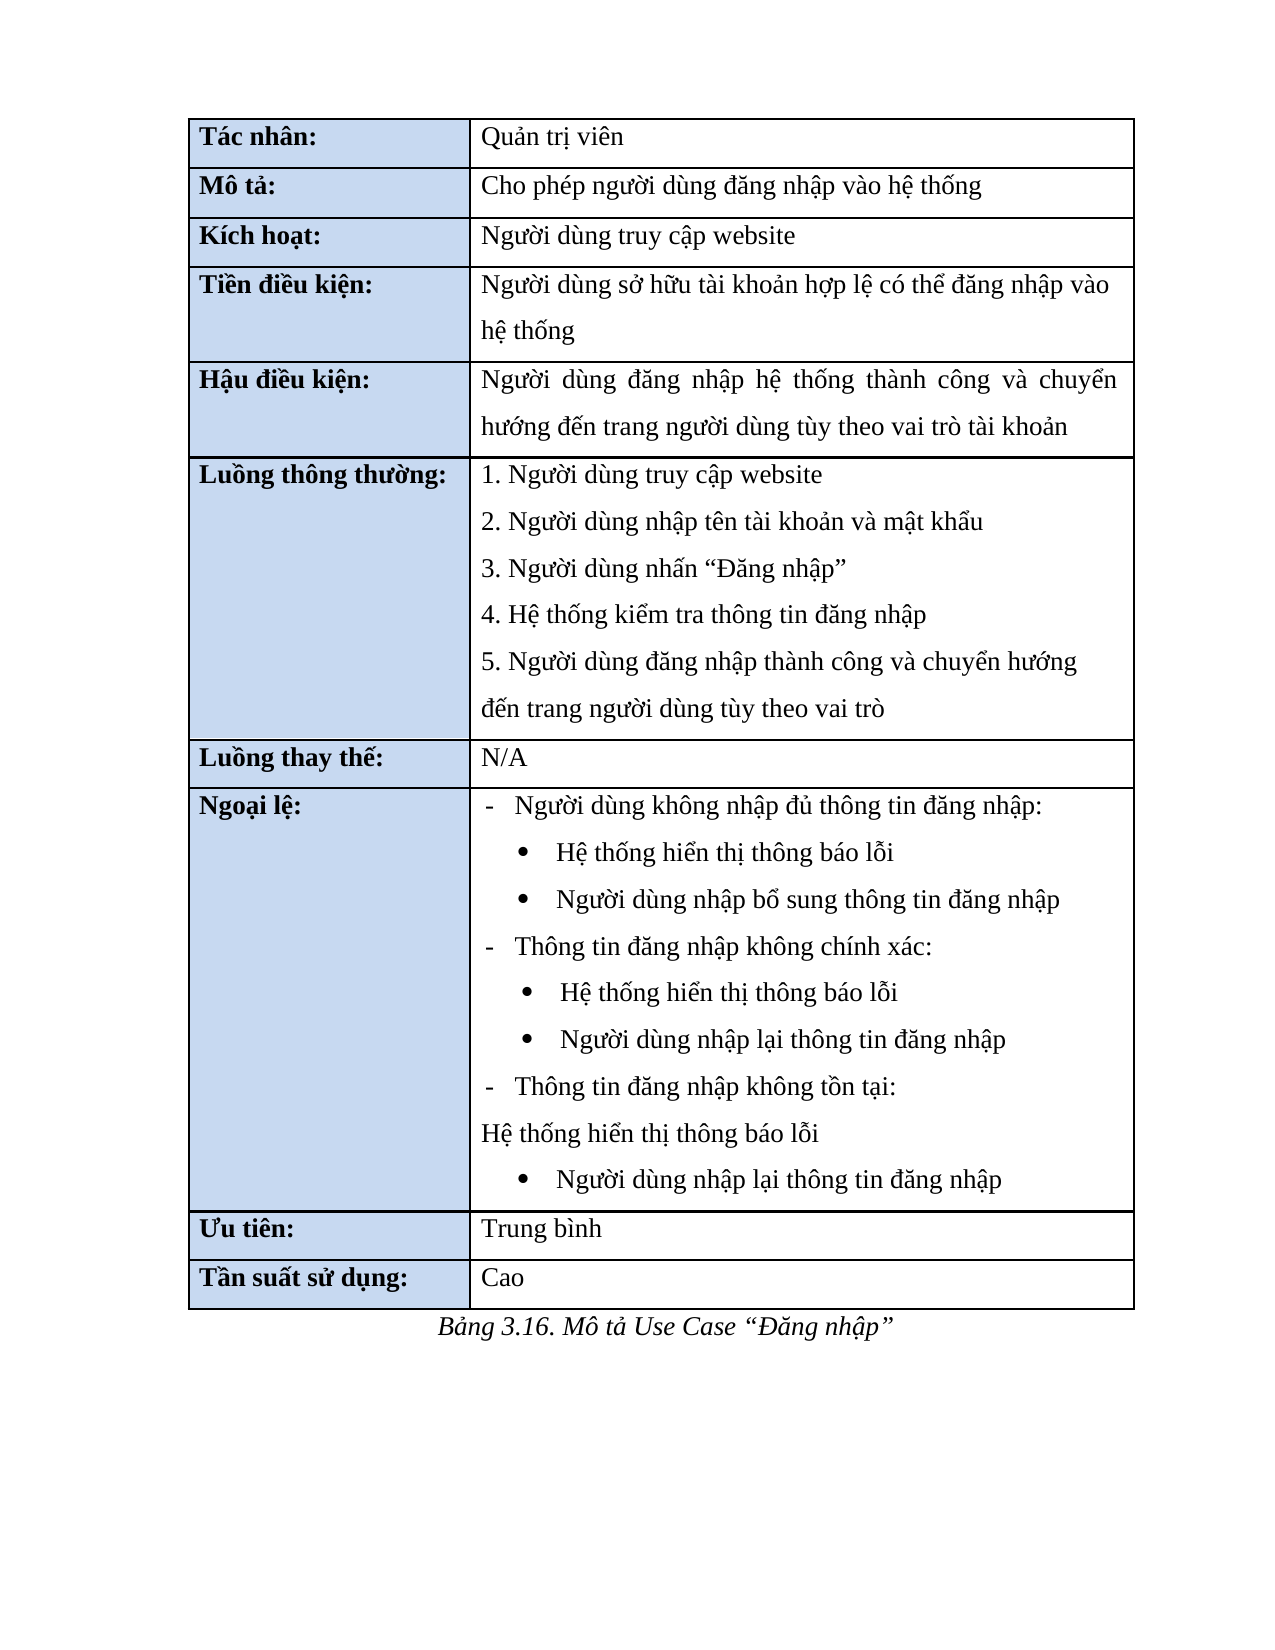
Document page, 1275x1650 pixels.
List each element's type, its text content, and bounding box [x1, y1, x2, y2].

table_cell Kích hoạt: [190, 219, 469, 266]
table_cell Ngoại lệ: [190, 789, 469, 1210]
table_cell Người dùng truy cập website [471, 219, 1133, 266]
table_cell Mô tả: [190, 169, 469, 217]
table_cell 1. Người dùng truy cập website 2. Người dùng nhập tên tài khoản và mật khẩu 3. Người dùng nhấn “Đăng nhập” 4. Hệ thống kiểm tra thông tin đăng nhập 5. Người dùng đăng nhập thành công và chuyển hướng đến trang người dùng tùy theo vai trò [471, 459, 1133, 738]
table_cell N/A [471, 741, 1133, 787]
table_cell Cho phép người dùng đăng nhập vào hệ thống [471, 169, 1133, 217]
table_cell Tác nhân: [190, 120, 469, 167]
table_cell Người dùng đăng nhập hệ thống thành công và chuyển hướng đến trang người dùng tùy theo vai trò tài khoản [471, 363, 1133, 456]
table_cell Tần suất sử dụng: [190, 1261, 469, 1308]
table_cell Người dùng sở hữu tài khoản hợp lệ có thể đăng nhập vào hệ thống [471, 268, 1133, 361]
table_cell Hậu điều kiện: [190, 363, 469, 456]
table_cell Người dùng không nhập đủ thông tin đăng nhập: Hệ thống hiển thị thông báo lỗi Người dùng nhập bổ sung thông tin đăng nhập Thông tin đăng nhập không chính xác: Hệ thống hiển thị thông báo lỗi Người dùng nhập lại thông tin đăng nhập Thông tin đăng nhập không tồn tại: Hệ thống hiển thị thông báo lỗi Người dùng nhập lại thông tin đăng nhập [471, 789, 1133, 1210]
table_cell Tiền điều kiện: [190, 268, 469, 361]
table_cell Cao [471, 1261, 1133, 1308]
table_cell Ưu tiên: [190, 1213, 469, 1259]
table_cell Luồng thông thường: [190, 459, 469, 738]
text Bảng 3.16. Mô tả Use Case “Đăng nhập” [177, 1310, 1157, 1341]
table_cell Luồng thay thế: [190, 741, 469, 787]
table_cell Quản trị viên [471, 120, 1133, 167]
table_cell Trung bình [471, 1213, 1133, 1259]
